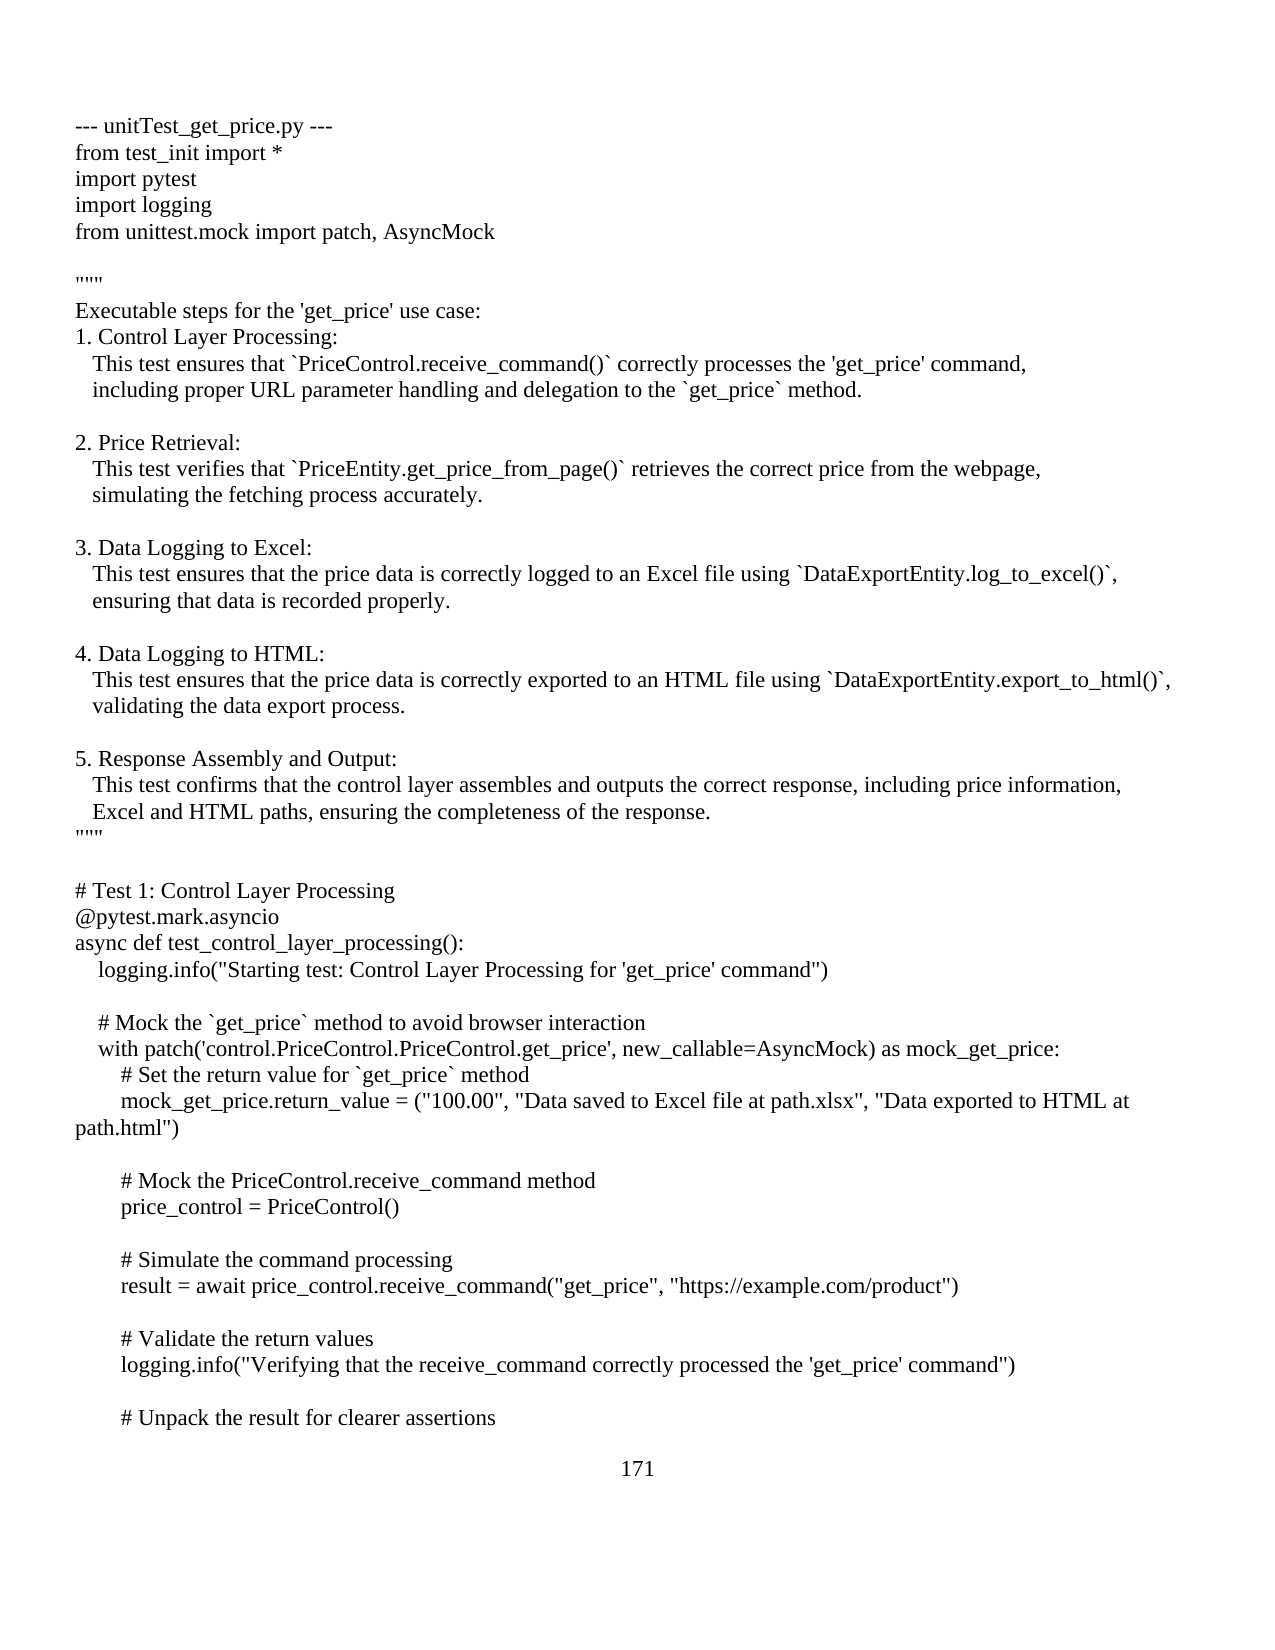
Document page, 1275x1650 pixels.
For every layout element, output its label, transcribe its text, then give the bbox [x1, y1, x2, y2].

text --- unitTest_get_price.py --- [75, 112, 1200, 139]
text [75, 139, 1200, 1430]
